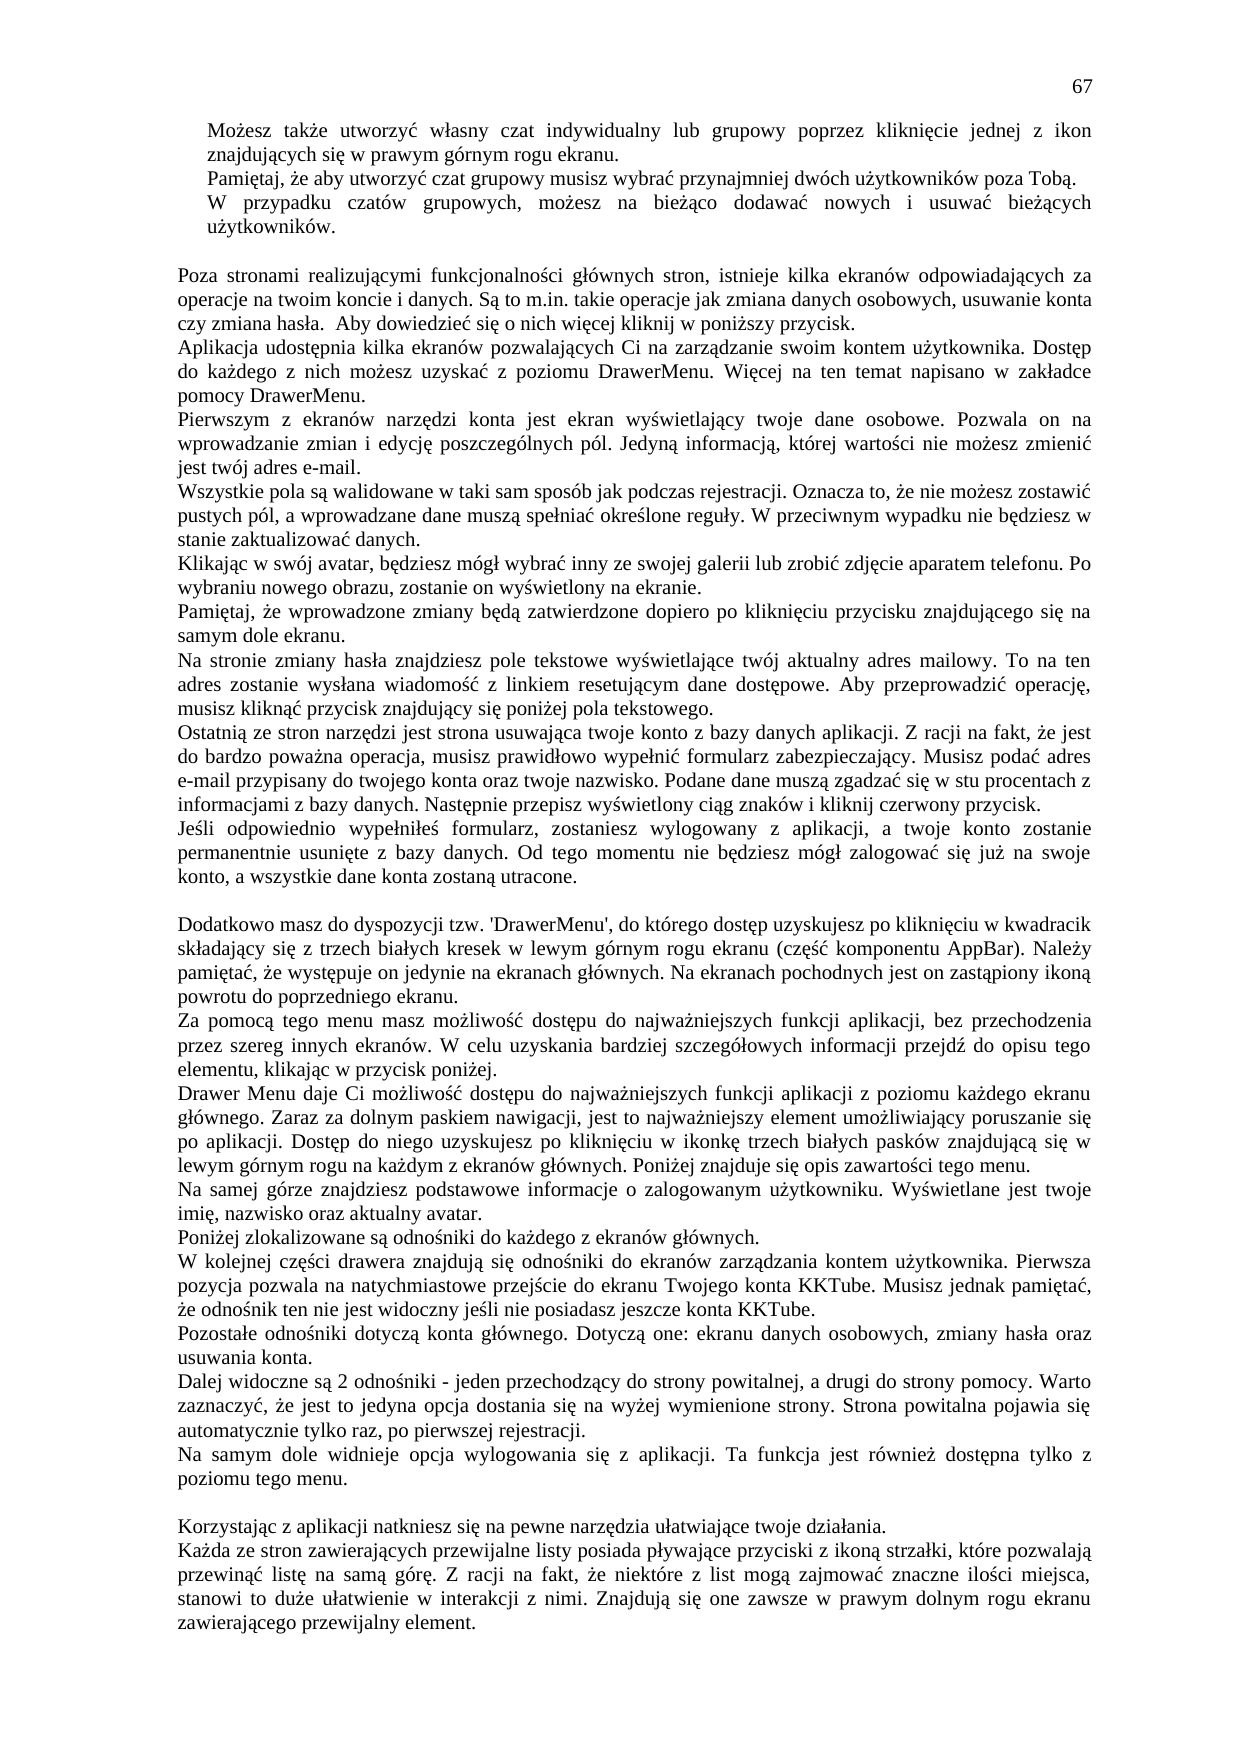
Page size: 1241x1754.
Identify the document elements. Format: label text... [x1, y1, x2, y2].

text Za pomocą tego menu masz możliwość dostępu do najważniejszych funkcji aplikacji, bez przechodzenia przez szereg innych ekranów. W celu uzyskania bardziej szczegółowych informacji przejdź do opisu tego elementu, klikając w przycisk poniżej. [177, 1008, 1092, 1081]
text Wszystkie pola są walidowane w taki sam sposób jak podczas rejestracji. Oznacza to, że nie możesz zostawić pustych pól, a wprowadzane dane muszą spełniać określone reguły. W przeciwnym wypadku nie będziesz w stanie zaktualizować danych. [177, 479, 1092, 551]
text Korzystając z aplikacji natkniesz się na pewne narzędzia ułatwiające twoje działania. [177, 1514, 1092, 1538]
text W przypadku czatów grupowych, możesz na bieżąco dodawać nowych i usuwać bieżących użytkowników. [207, 190, 1092, 238]
text Pozostałe odnośniki dotyczą konta głównego. Dotyczą one: ekranu danych osobowych, zmiany hasła oraz usuwania konta. [177, 1321, 1092, 1369]
text Na samej górze znajdziesz podstawowe informacje o zalogowanym użytkowniku. Wyświetlane jest twoje imię, nazwisko oraz aktualny avatar. [177, 1177, 1092, 1225]
text Jeśli odpowiednio wypełniłeś formularz, zostaniesz wylogowany z aplikacji, a twoje konto zostanie permanentnie usunięte z bazy danych. Od tego momentu nie będziesz mógł zalogować się już na swoje konto, a wszystkie dane konta zostaną utracone. [177, 816, 1092, 888]
text Dodatkowo masz do dyspozycji tzw. 'DrawerMenu', do którego dostęp uzyskujesz po kliknięciu w kwadracik składający się z trzech białych kresek w lewym górnym rogu ekranu (część komponentu AppBar). Należy pamiętać, że występuje on jedynie na ekranach głównych. Na ekranach pochodnych jest on zastąpiony ikoną powrotu do poprzedniego ekranu. [177, 912, 1092, 1008]
text Możesz także utworzyć własny czat indywidualny lub grupowy poprzez kliknięcie jednej z ikon znajdujących się w prawym górnym rogu ekranu. [207, 118, 1092, 166]
text Na samym dole widnieje opcja wylogowania się z aplikacji. Ta funkcja jest również dostępna tylko z poziomu tego menu. [177, 1442, 1092, 1490]
text Pamiętaj, że wprowadzone zmiany będą zatwierdzone dopiero po kliknięciu przycisku znajdującego się na samym dole ekranu. [177, 599, 1092, 647]
text Ostatnią ze stron narzędzi jest strona usuwająca twoje konto z bazy danych aplikacji. Z racji na fakt, że jest do bardzo poważna operacja, musisz prawidłowo wypełnić formularz zabezpieczający. Musisz podać adres e-mail przypisany do twojego konta oraz twoje nazwisko. Podane dane muszą zgadzać się w stu procentach z informacjami z bazy danych. Następnie przepisz wyświetlony ciąg znaków i kliknij czerwony przycisk. [177, 720, 1092, 816]
text Aplikacja udostępnia kilka ekranów pozwalających Ci na zarządzanie swoim kontem użytkownika. Dostęp do każdego z nich możesz uzyskać z poziomu DrawerMenu. Więcej na ten temat napisano w zakładce pomocy DrawerMenu. [177, 335, 1092, 407]
text Klikając w swój avatar, będziesz mógł wybrać inny ze swojej galerii lub zrobić zdjęcie aparatem telefonu. Po wybraniu nowego obrazu, zostanie on wyświetlony na ekranie. [177, 551, 1092, 599]
text Poza stronami realizującymi funkcjonalności głównych stron, istnieje kilka ekranów odpowiadających za operacje na twoim koncie i danych. Są to m.in. takie operacje jak zmiana danych osobowych, usuwanie konta czy zmiana hasła. Aby dowiedzieć się o nich więcej kliknij w poniższy przycisk. [177, 262, 1092, 335]
text Dalej widoczne są 2 odnośniki - jeden przechodzący do strony powitalnej, a drugi do strony pomocy. Warto zaznaczyć, że jest to jedyna opcja dostania się na wyżej wymienione strony. Strona powitalna pojawia się automatycznie tylko raz, po pierwszej rejestracji. [177, 1369, 1092, 1442]
text Każda ze stron zawierających przewijalne listy posiada pływające przyciski z ikoną strzałki, które pozwalają przewinąć listę na samą górę. Z racji na fakt, że niektóre z list mogą zajmować znaczne ilości miejsca, stanowi to duże ułatwienie w interakcji z nimi. Znajdują się one zawsze w prawym dolnym rogu ekranu zawierającego przewijalny element. [177, 1538, 1092, 1634]
text Drawer Menu daje Ci możliwość dostępu do najważniejszych funkcji aplikacji z poziomu każdego ekranu głównego. Zaraz za dolnym paskiem nawigacji, jest to najważniejszy element umożliwiający poruszanie się po aplikacji. Dostęp do niego uzyskujesz po kliknięciu w ikonkę trzech białych pasków znajdującą się w lewym górnym rogu na każdym z ekranów głównych. Poniżej znajduje się opis zawartości tego menu. [177, 1081, 1092, 1177]
text Poniżej zlokalizowane są odnośniki do każdego z ekranów głównych. [177, 1225, 1092, 1249]
text Pierwszym z ekranów narzędzi konta jest ekran wyświetlający twoje dane osobowe. Pozwala on na wprowadzanie zmian i edycję poszczególnych pól. Jedyną informacją, której wartości nie możesz zmienić jest twój adres e-mail. [177, 407, 1092, 479]
text Na stronie zmiany hasła znajdziesz pole tekstowe wyświetlające twój aktualny adres mailowy. To na ten adres zostanie wysłana wiadomość z linkiem resetującym dane dostępowe. Aby przeprowadzić operację, musisz kliknąć przycisk znajdujący się poniżej pola tekstowego. [177, 647, 1092, 720]
text W kolejnej części drawera znajdują się odnośniki do ekranów zarządzania kontem użytkownika. Pierwsza pozycja pozwala na natychmiastowe przejście do ekranu Twojego konta KKTube. Musisz jednak pamiętać, że odnośnik ten nie jest widoczny jeśli nie posiadasz jeszcze konta KKTube. [177, 1249, 1092, 1321]
text Pamiętaj, że aby utworzyć czat grupowy musisz wybrać przynajmniej dwóch użytkowników poza Tobą. [207, 166, 1092, 190]
